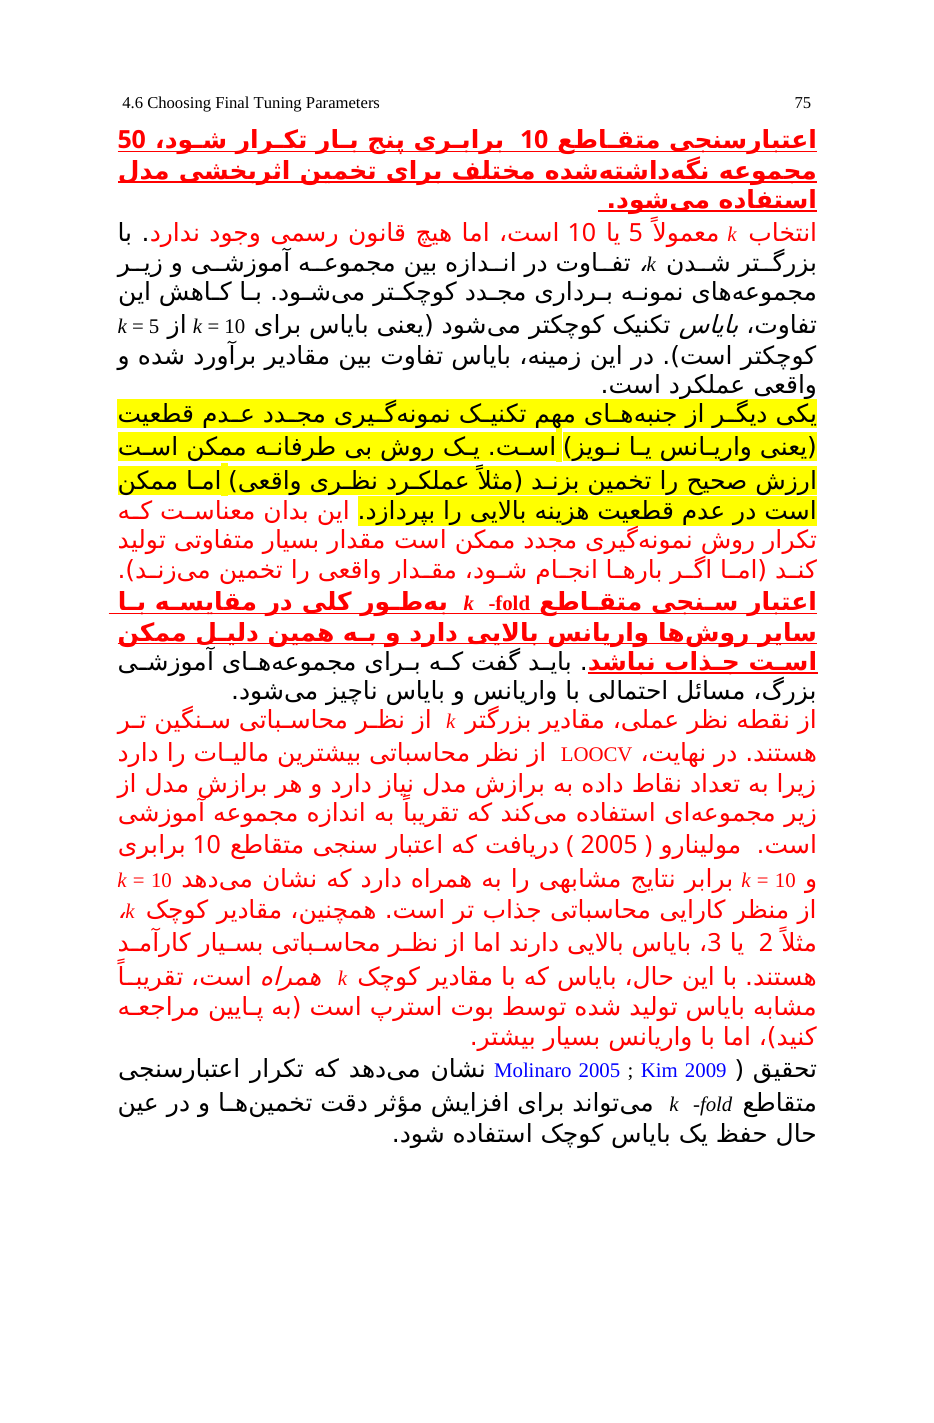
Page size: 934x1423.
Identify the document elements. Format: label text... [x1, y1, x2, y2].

text یکی دیگر از جنبه‌های مهم تکنیک نمونه‌گیری مجدد عدم قطعیت (یعنی واریانس یا نویز) است. یک روش بی طرفانه ممکن است ارزش صحیح را تخمین بزند (مثلاً عملکرد نظری واقعی) اما ممکن است در عدم قطعیت هزینه بالایی را بپردازد. این بدان معناست که تکرار روش نمونه‌گیری مجدد ممکن است مقدار بسیار متفاوتی تولید کند (اما اگر بارها انجام شود، مقدار واقعی را تخمین می‌زند). اعتبار سنجی متقاطع k -fold به‌طور کلی در مقایسه با سایر روش‌ها واریانس بالایی دارد و به همین دلیل ممکن است جذاب نباشد. باید گفت که برای مجموعه‌های آموزشی بزرگ، مسائل احتمالی با واریانس و بایاس ناچیز می‌شود. [117, 428, 817, 613]
text از نقطه نظر عملی، مقادیر بزرگتر k از نظر محاسباتی سنگین تر هستند. در نهایت، LOOCV از نظر محاسباتی بیشترین مالیات را دارد زیرا به تعداد نقاط داده به برازش مدل نیاز دارد و هر برازش مدل از زیر مجموعه‌ای استفاده می‌کند که تقریباً به اندازه مجموعه آموزشی است. مولینارو ( 2005 ) دریافت که اعتبار سنجی متقاطع 10 برابری و k = 10 برابر نتایج مشابهی را به همراه دارد که نشان می‌دهد k = 10 از منظر کارایی محاسباتی جذاب تر است. همچنین، مقادیر کوچک k، مثلاً 2 یا 3، بایاس بالایی دارند اما از نظر محاسباتی بسیار کارآمد هستند. با این حال، بایاس که با مقادیر کوچک k همراه است، تقریباً مشابه بایاس تولید شده توسط بوت استرپ است (به پایین مراجعه کنید)، اما با واریانس بسیار بیشتر. [117, 706, 817, 1051]
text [117, 122, 817, 151]
text تحقیق ( Molinaro 2005 ; Kim 2009 نشان می‌دهد که تکرار اعتبارسنجی متقاطع k -fold می‌تواند برای افزایش مؤثر دقت تخمین‌ها و در عین حال حفظ یک بایاس کوچک استفاده شود. [117, 1051, 817, 1148]
text یکی دیگر از جنبه‌های مهم تکنیک نمونه‌گیری مجدد عدم قطعیت (یعنی واریانس یا نویز) است. یک روش بی طرفانه ممکن است ارزش صحیح را تخمین بزند (مثلاً عملکرد نظری واقعی) اما ممکن است در عدم قطعیت هزینه بالایی را بپردازد. این بدان معناست که تکرار روش نمونه‌گیری مجدد ممکن است مقدار بسیار متفاوتی تولید کند (اما اگر بارها انجام شود، مقدار واقعی را تخمین می‌زند). اعتبار سنجی متقاطع k -fold به‌طور کلی در مقایسه با سایر روش‌ها واریانس بالایی دارد و به همین دلیل ممکن است جذاب نباشد. باید گفت که برای مجموعه‌های آموزشی بزرگ، مسائل احتمالی با واریانس و بایاس ناچیز می‌شود. [117, 644, 817, 706]
text انتخاب k معمولاً 5 یا 10 است، اما هیچ قانون رسمی وجود ندارد. با بزرگتر شدن k، تفاوت در اندازه بین مجموعه آموزشی و زیر مجموعه‌های نمونه برداری مجدد کوچکتر می‌شود. با کاهش این تفاوت، بایاس تکنیک کوچکتر می‌شود (یعنی بایاس برای k = 10 از k = 5 کوچکتر است). در این زمینه، بایاس تفاوت بین مقادیر برآورد شده و واقعی عملکرد است. [117, 214, 817, 399]
